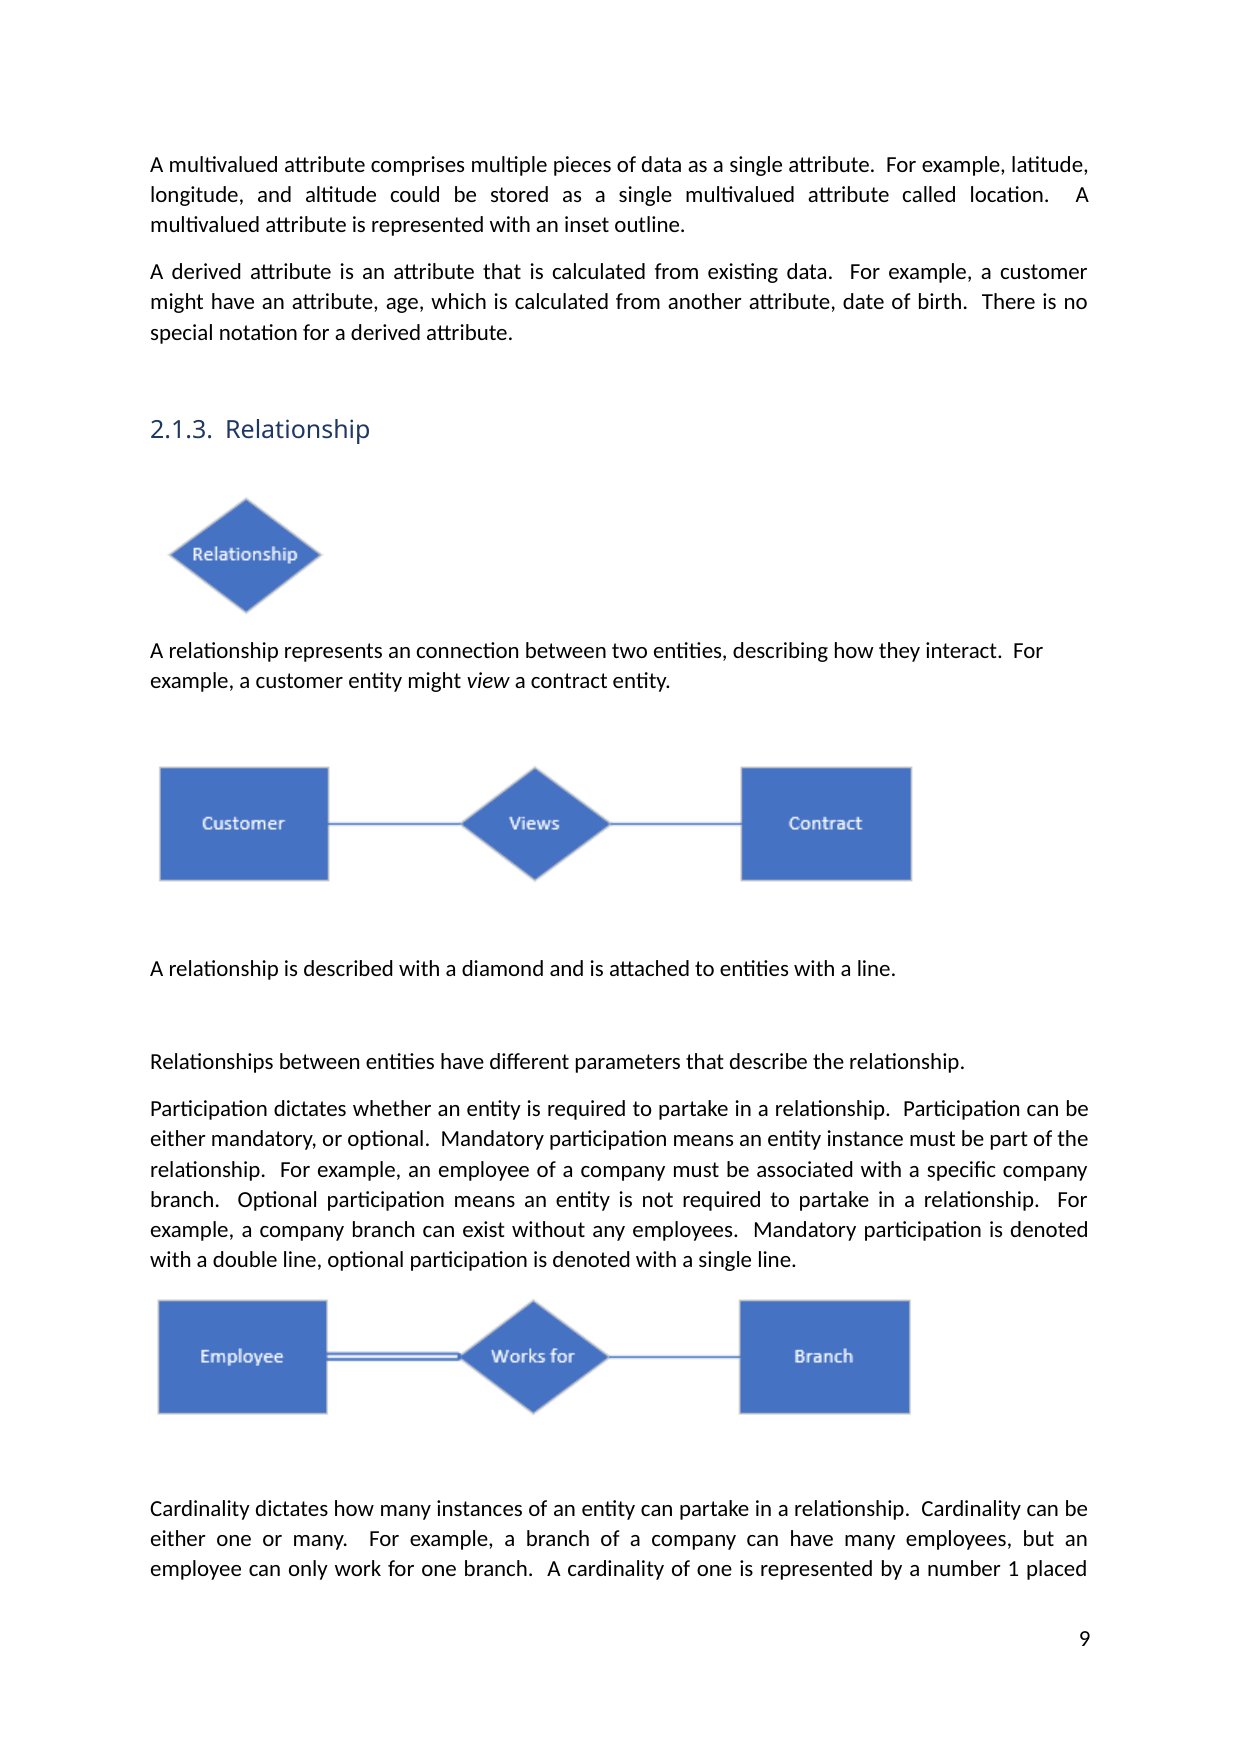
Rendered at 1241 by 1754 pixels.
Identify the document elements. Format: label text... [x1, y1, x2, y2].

picture [150, 495, 346, 617]
text A relationship is described with a diamond and is attached to entities with a line. [150, 954, 1090, 982]
text A relationship represents an connection between two entities, describing how they interact. For example, a customer entity might view a contract entity. [150, 636, 1090, 694]
text Participation dictates whether an entity is required to partake in a relationship. Participation can be either mandatory, or optional. Mandatory participation means an entity instance must be part of the relationship. For example, an employee of a company must be associated with a specific company branch. Optional participation means an entity is not required to partake in a relationship. For example, a company branch can exist without any employees. Mandatory participation is denoted with a double line, optional participation is denoted with a single line. [150, 1094, 1090, 1273]
picture [150, 759, 922, 888]
picture [150, 1292, 922, 1429]
text A multivalued attribute comprises multiple pieces of data as a single attribute. For example, latitude, longitude, and altitude could be stored as a single multivalued attribute called location. A multivalued attribute is represented with an inset outline. [150, 150, 1090, 238]
text A derived attribute is an attribute that is calculated from existing data. For example, a customer might have an attribute, age, which is calculated from another attribute, date of birth. There is no special notation for a derived attribute. [150, 257, 1090, 346]
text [150, 1494, 1090, 1582]
text Relationships between entities have different parameters that describe the relationship. [150, 1047, 1090, 1075]
subtitle Relationship [150, 411, 1090, 446]
